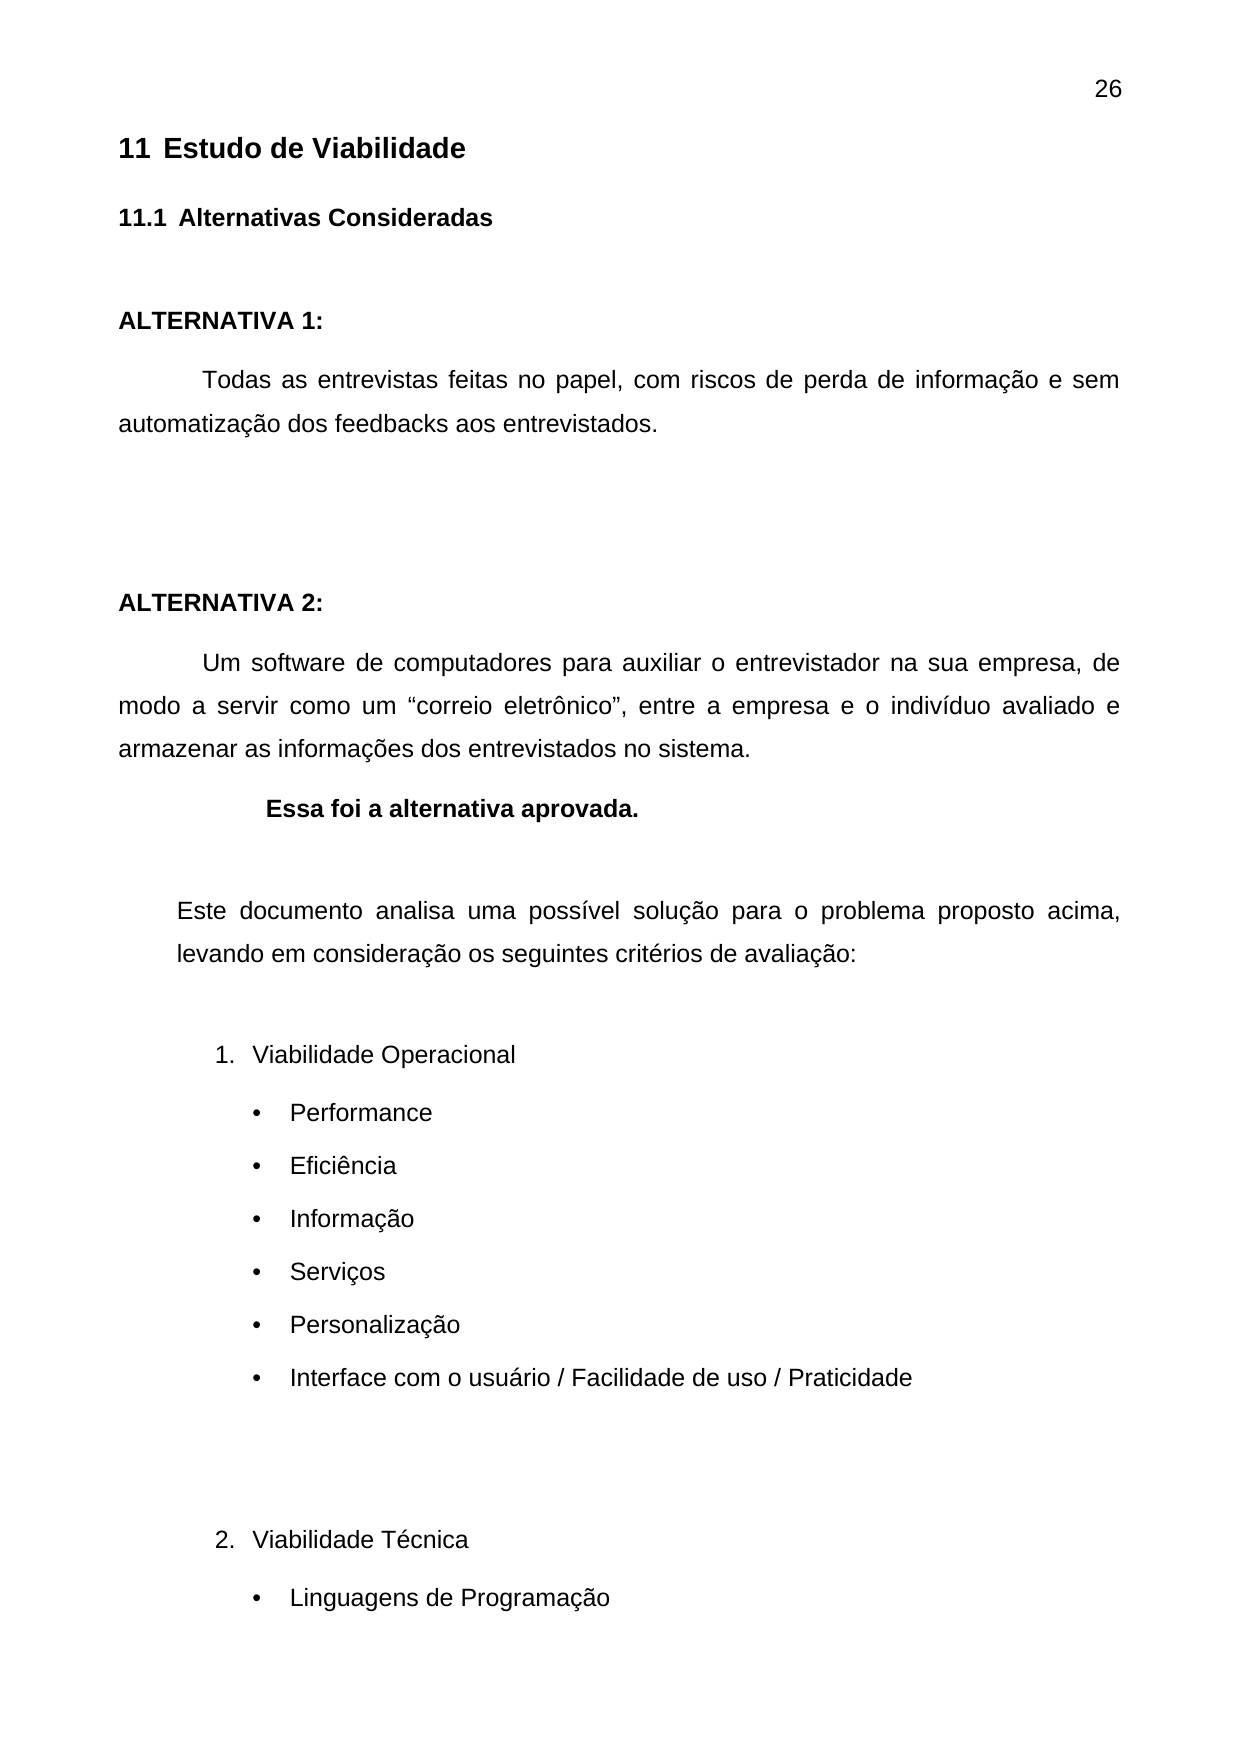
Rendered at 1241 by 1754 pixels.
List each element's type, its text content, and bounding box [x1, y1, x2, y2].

text Todas as entrevistas feitas no papel, com riscos de perda de informação e sem automatização dos feedbacks aos entrevistados. [118, 365, 1122, 437]
list Viabilidade Técnica [214, 1525, 1122, 1554]
text ALTERNATIVA 1: [118, 306, 1122, 334]
list Personalização [252, 1310, 1122, 1339]
list Serviços [252, 1257, 1122, 1286]
text Este documento analisa uma possível solução para o problema proposto acima, levando em consideração os seguintes critérios de avaliação: [177, 896, 1122, 968]
list Interface com o usuário / Facilidade de uso / Praticidade [252, 1363, 1122, 1392]
list Performance [252, 1098, 1122, 1127]
list Eficiência [252, 1151, 1122, 1180]
list Linguagens de Programação [252, 1583, 1122, 1612]
list Informação [252, 1204, 1122, 1233]
text ALTERNATIVA 2: [118, 588, 1122, 617]
subtitle Alternativas Consideradas [118, 203, 1122, 231]
text Um software de computadores para auxiliar o entrevistador na sua empresa, de modo a servir como um “correio eletrônico”, entre a empresa e o indivíduo avaliado e armazenar as informações dos entrevistados no sistema. [118, 648, 1122, 763]
list Viabilidade Operacional [214, 1040, 1122, 1069]
subtitle Estudo de Viabilidade [118, 131, 1122, 165]
text Essa foi a alternativa aprovada. [118, 794, 1122, 822]
